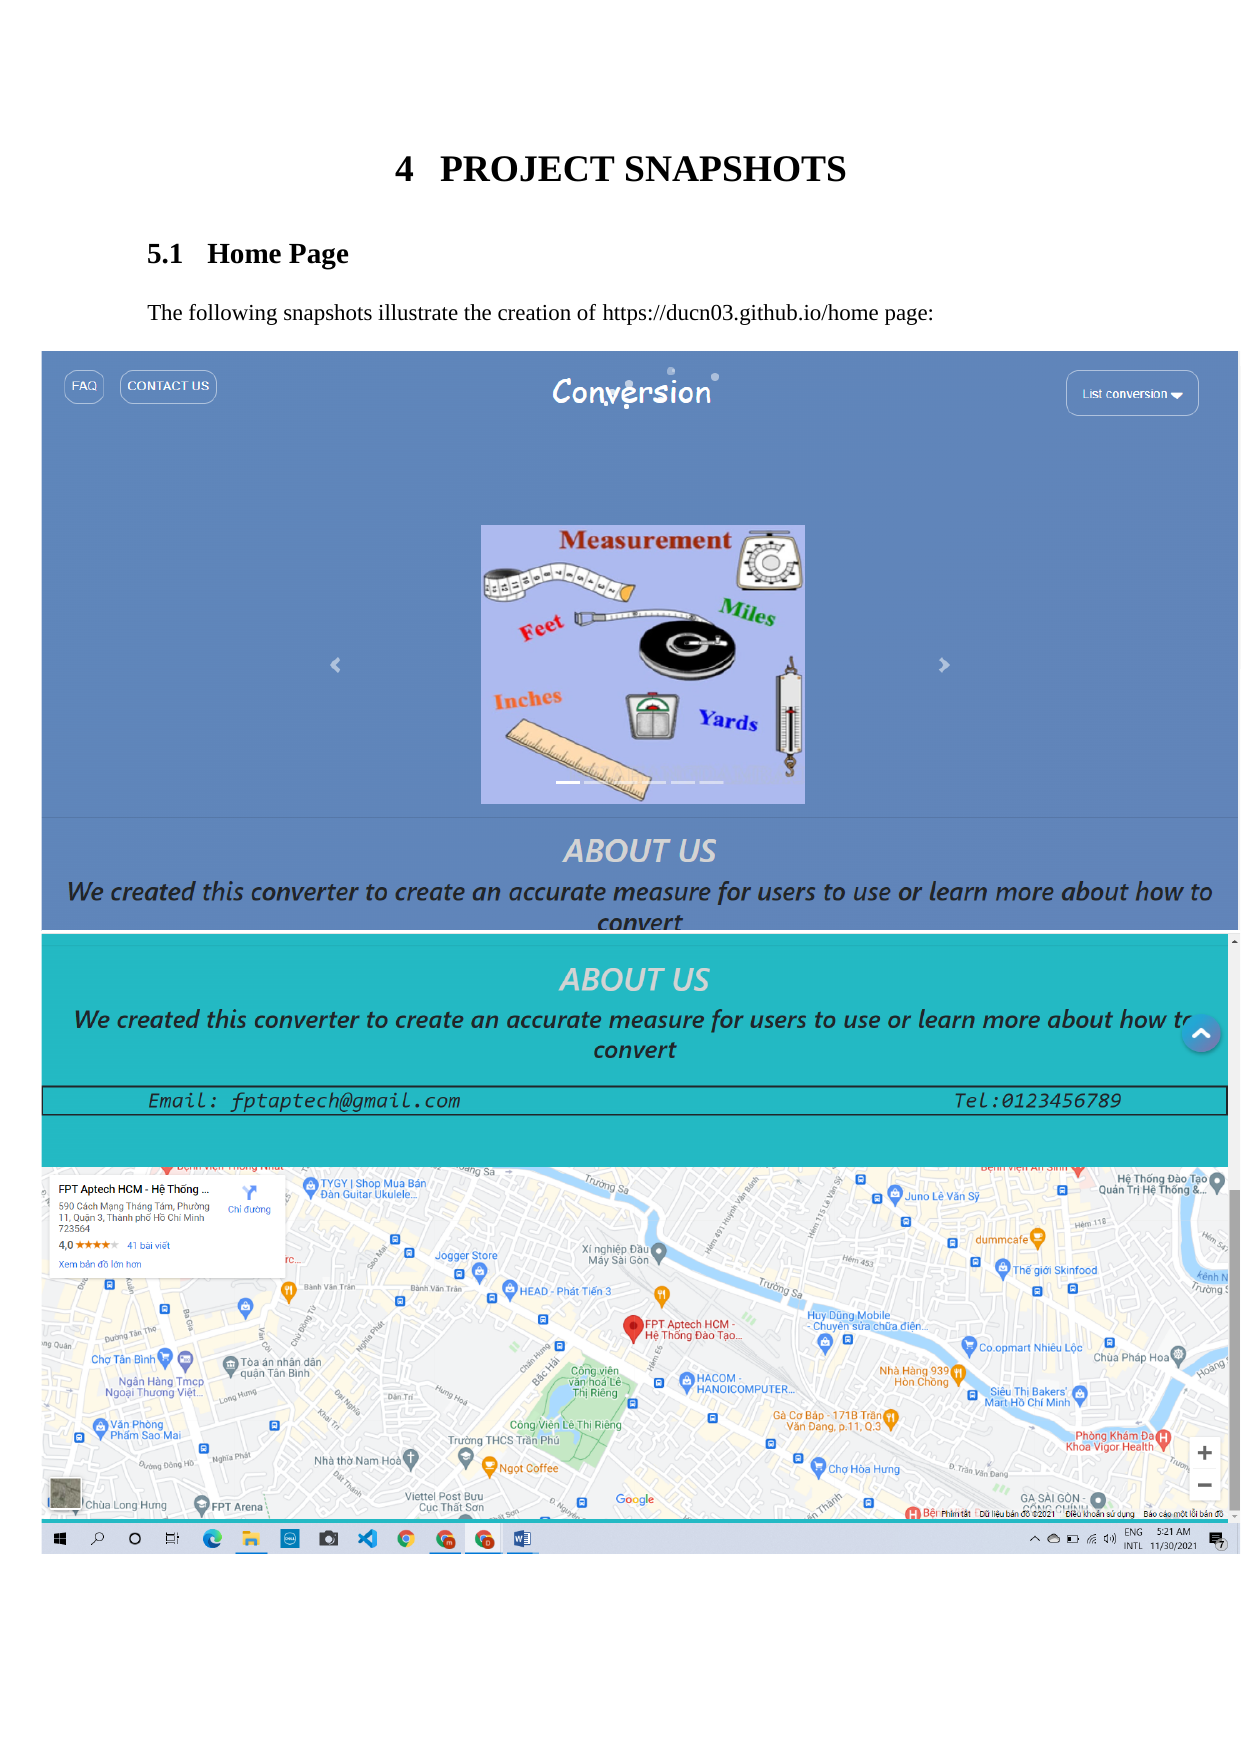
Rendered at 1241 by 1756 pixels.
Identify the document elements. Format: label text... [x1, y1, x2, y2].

subtitle PROJECT SNAPSHOTS [395, 147, 1240, 190]
subtitle Home Page [147, 237, 1240, 270]
picture [41, 351, 1241, 1554]
text The following snapshots illustrate the creation of https://ducn03.github.io/home page: [147, 299, 1240, 325]
